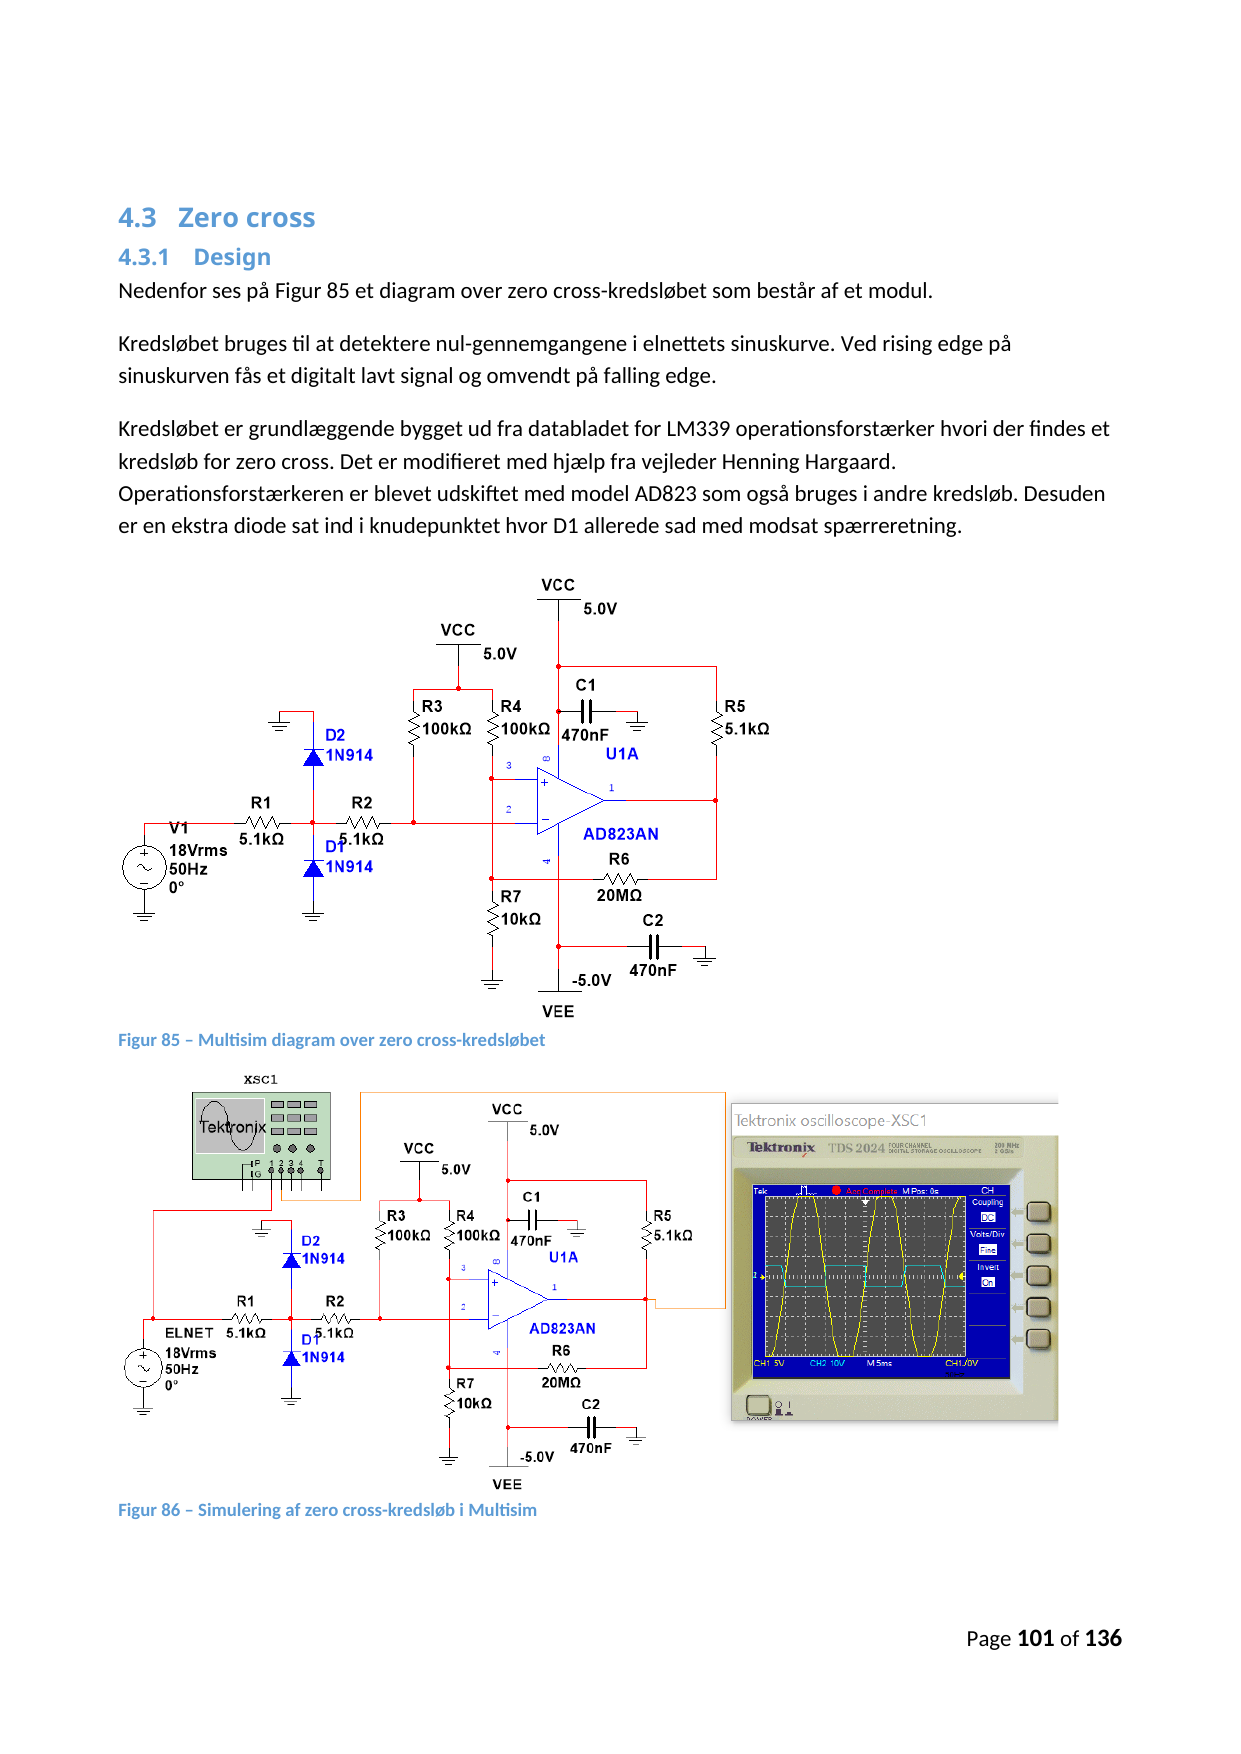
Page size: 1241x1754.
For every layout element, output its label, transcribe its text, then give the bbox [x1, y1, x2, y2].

text Kredsløbet er grundlæggende bygget ud fra databladet for LM339 operationsforstærker hvori der findes et kredsløb for zero cross. Det er modifieret med hjælp fra vejleder Henning Hargaard. Operationsforstærkeren er blevet udskiftet med model AD823 som også bruges i andre kredsløb. Desuden er en ekstra diode sat ind i knudepunktet hvor D1 allerede sad med modsat spærreretning. [118, 414, 1122, 539]
text Figur 86 – Simulering af zero cross-kredsløb i Multisim [118, 1498, 1122, 1521]
text Nedenfor ses på Figur 85 et diagram over zero cross-kredsløbet som består af et modul. [118, 276, 1122, 304]
subtitle Design [118, 240, 1122, 272]
subtitle Zero cross [118, 198, 1122, 235]
picture [118, 1071, 1059, 1495]
text Kredsløbet bruges til at detektere nul-gennemgangene i elnettets sinuskurve. Ved rising edge på sinuskurven fås et digitalt lavt signal og omvendt på falling edge. [118, 329, 1122, 389]
text Figur 85 – Multisim diagram over zero cross-kredsløbet [118, 1028, 1122, 1051]
picture [118, 564, 774, 1024]
